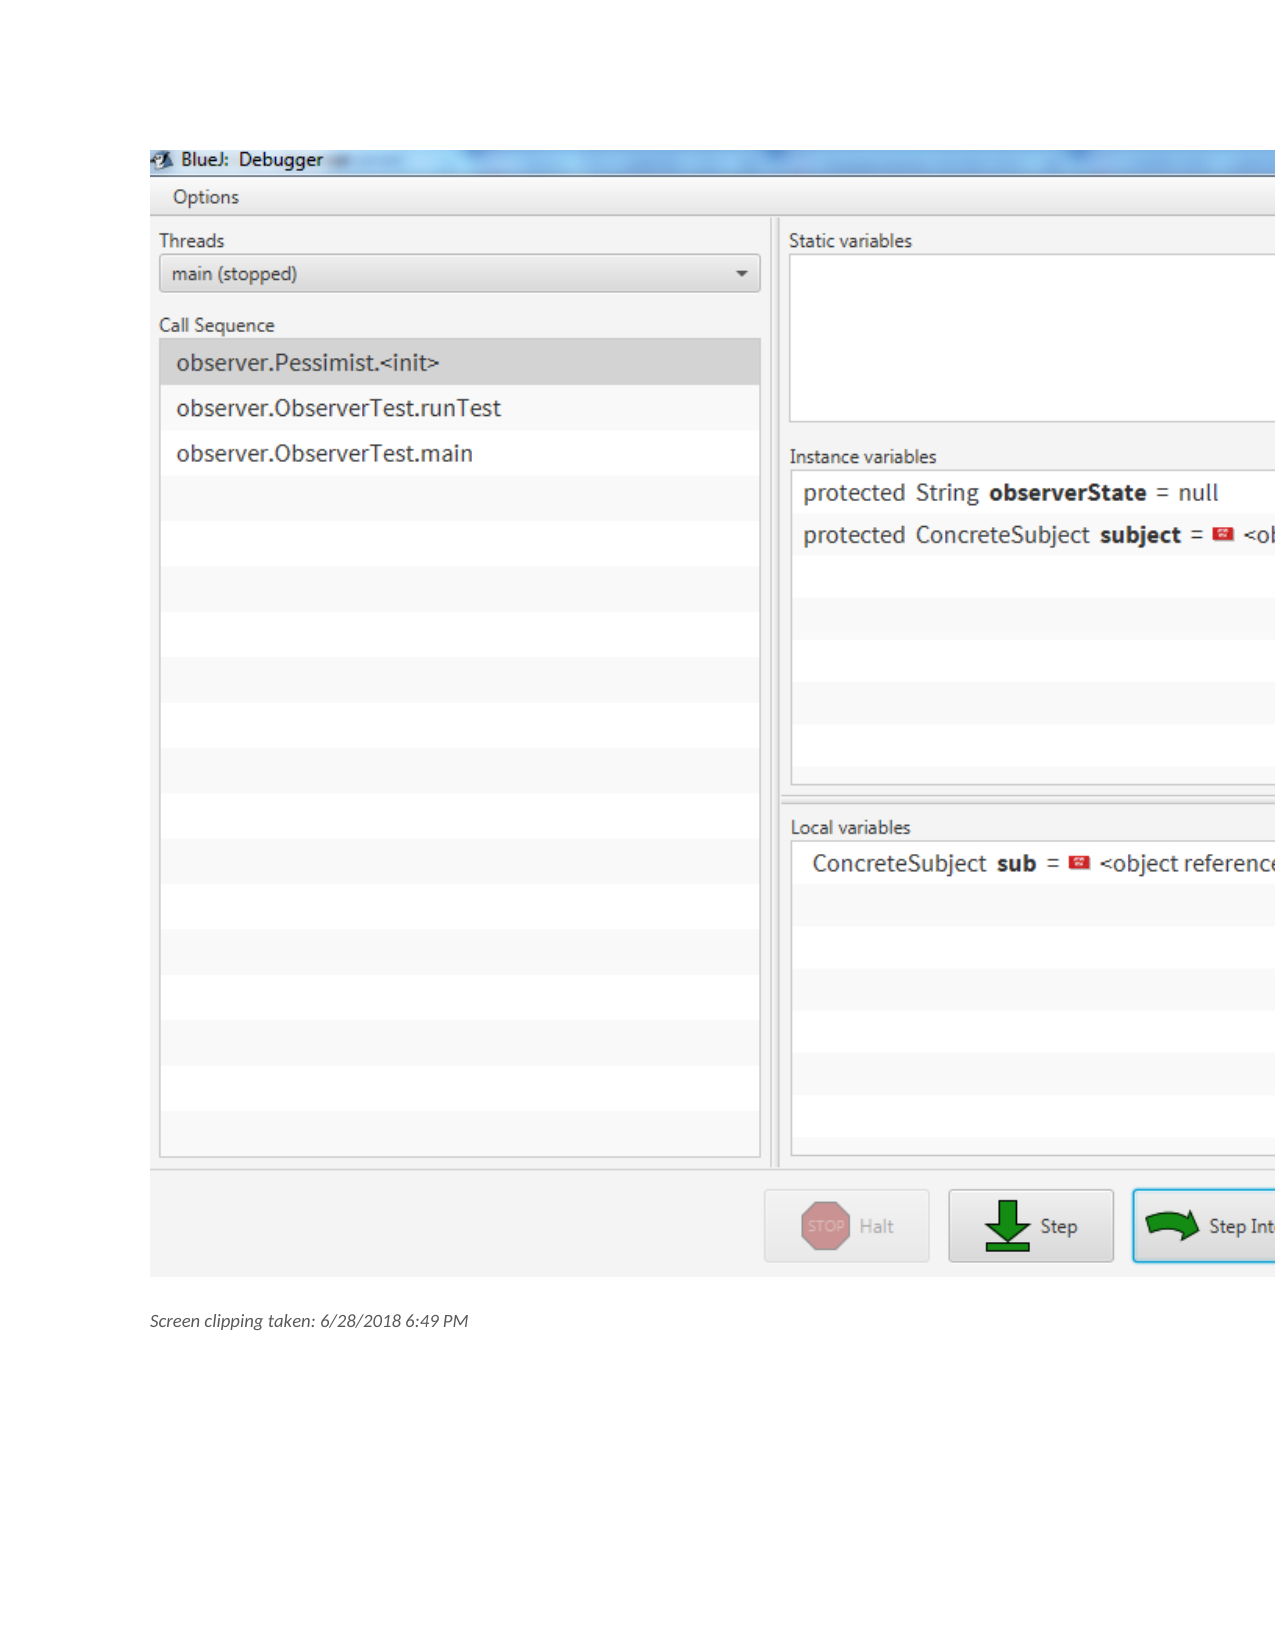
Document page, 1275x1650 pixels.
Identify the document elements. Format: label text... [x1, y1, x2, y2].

text Screen clipping taken: 6/28/2018 6:49 PM [150, 1310, 1125, 1333]
picture [150, 150, 1275, 1277]
